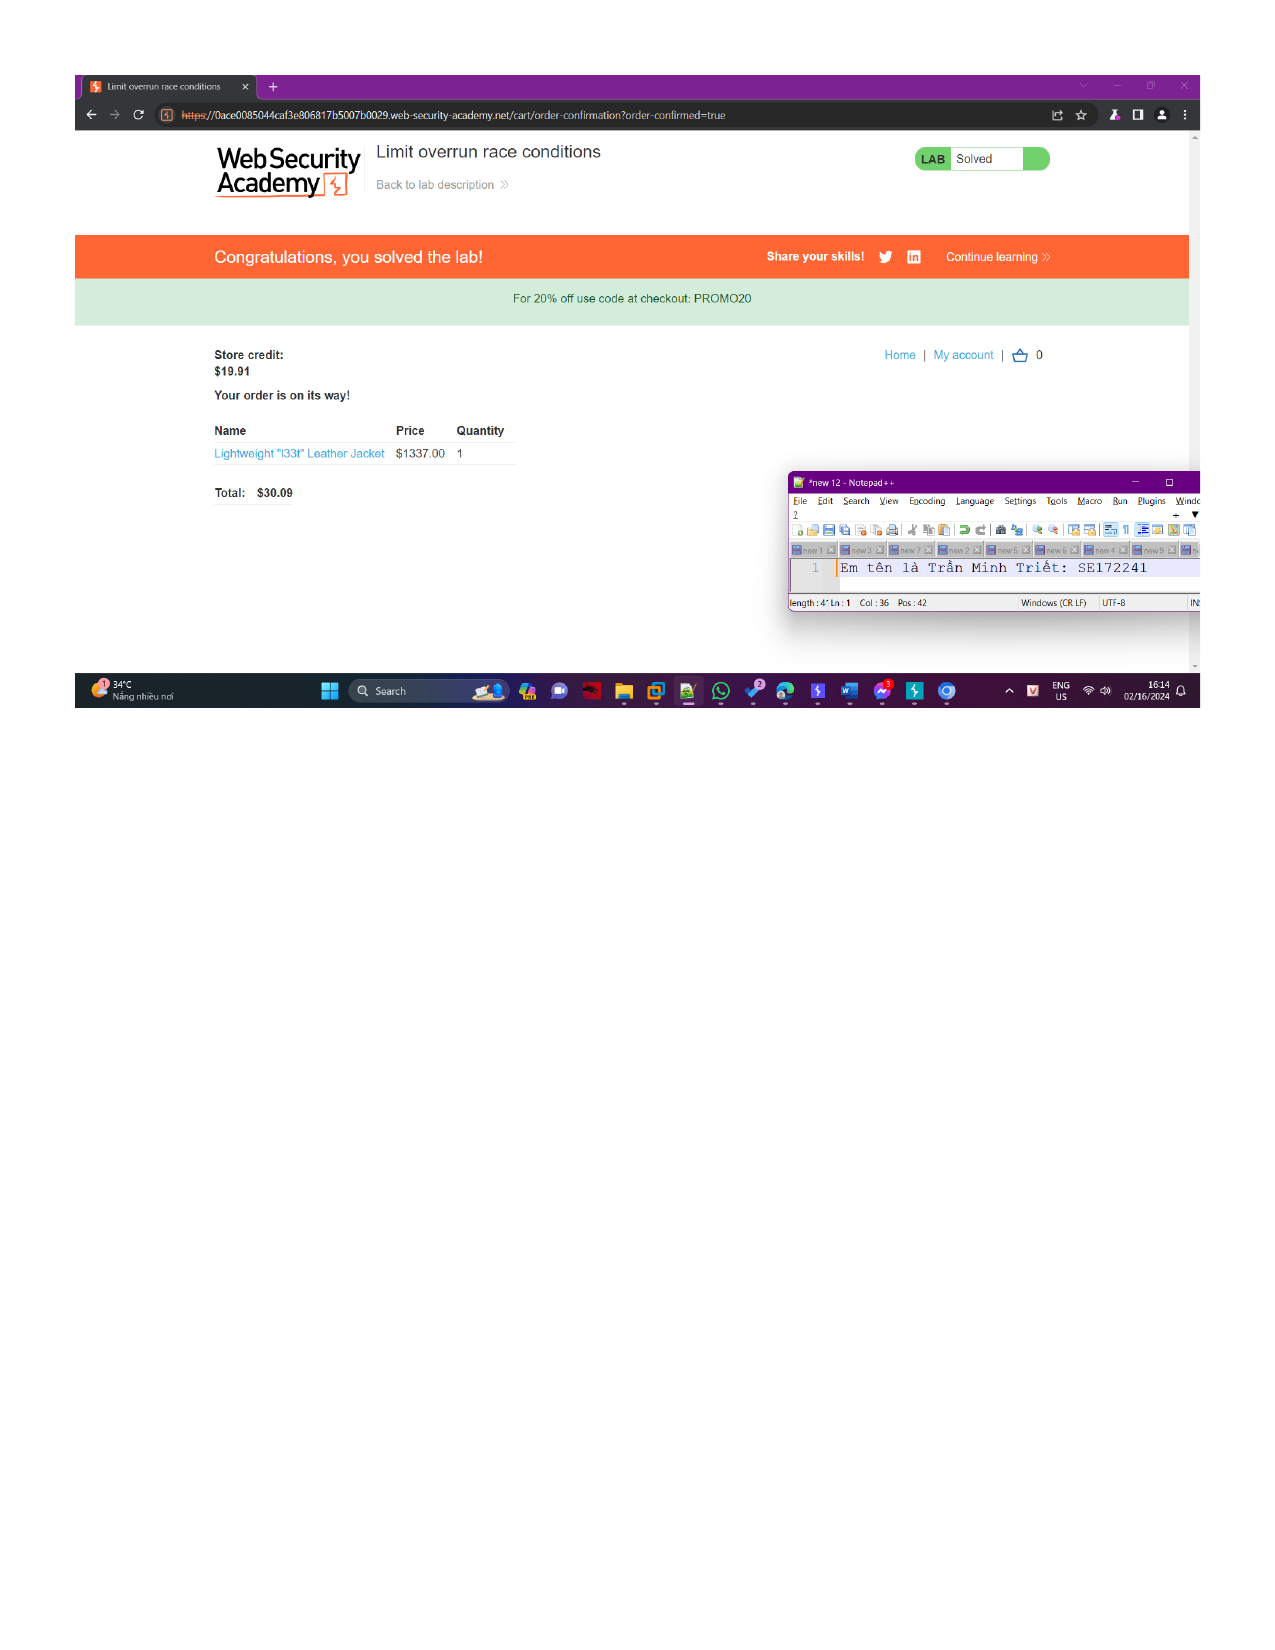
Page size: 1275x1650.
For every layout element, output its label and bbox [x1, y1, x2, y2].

picture [75, 75, 1200, 708]
